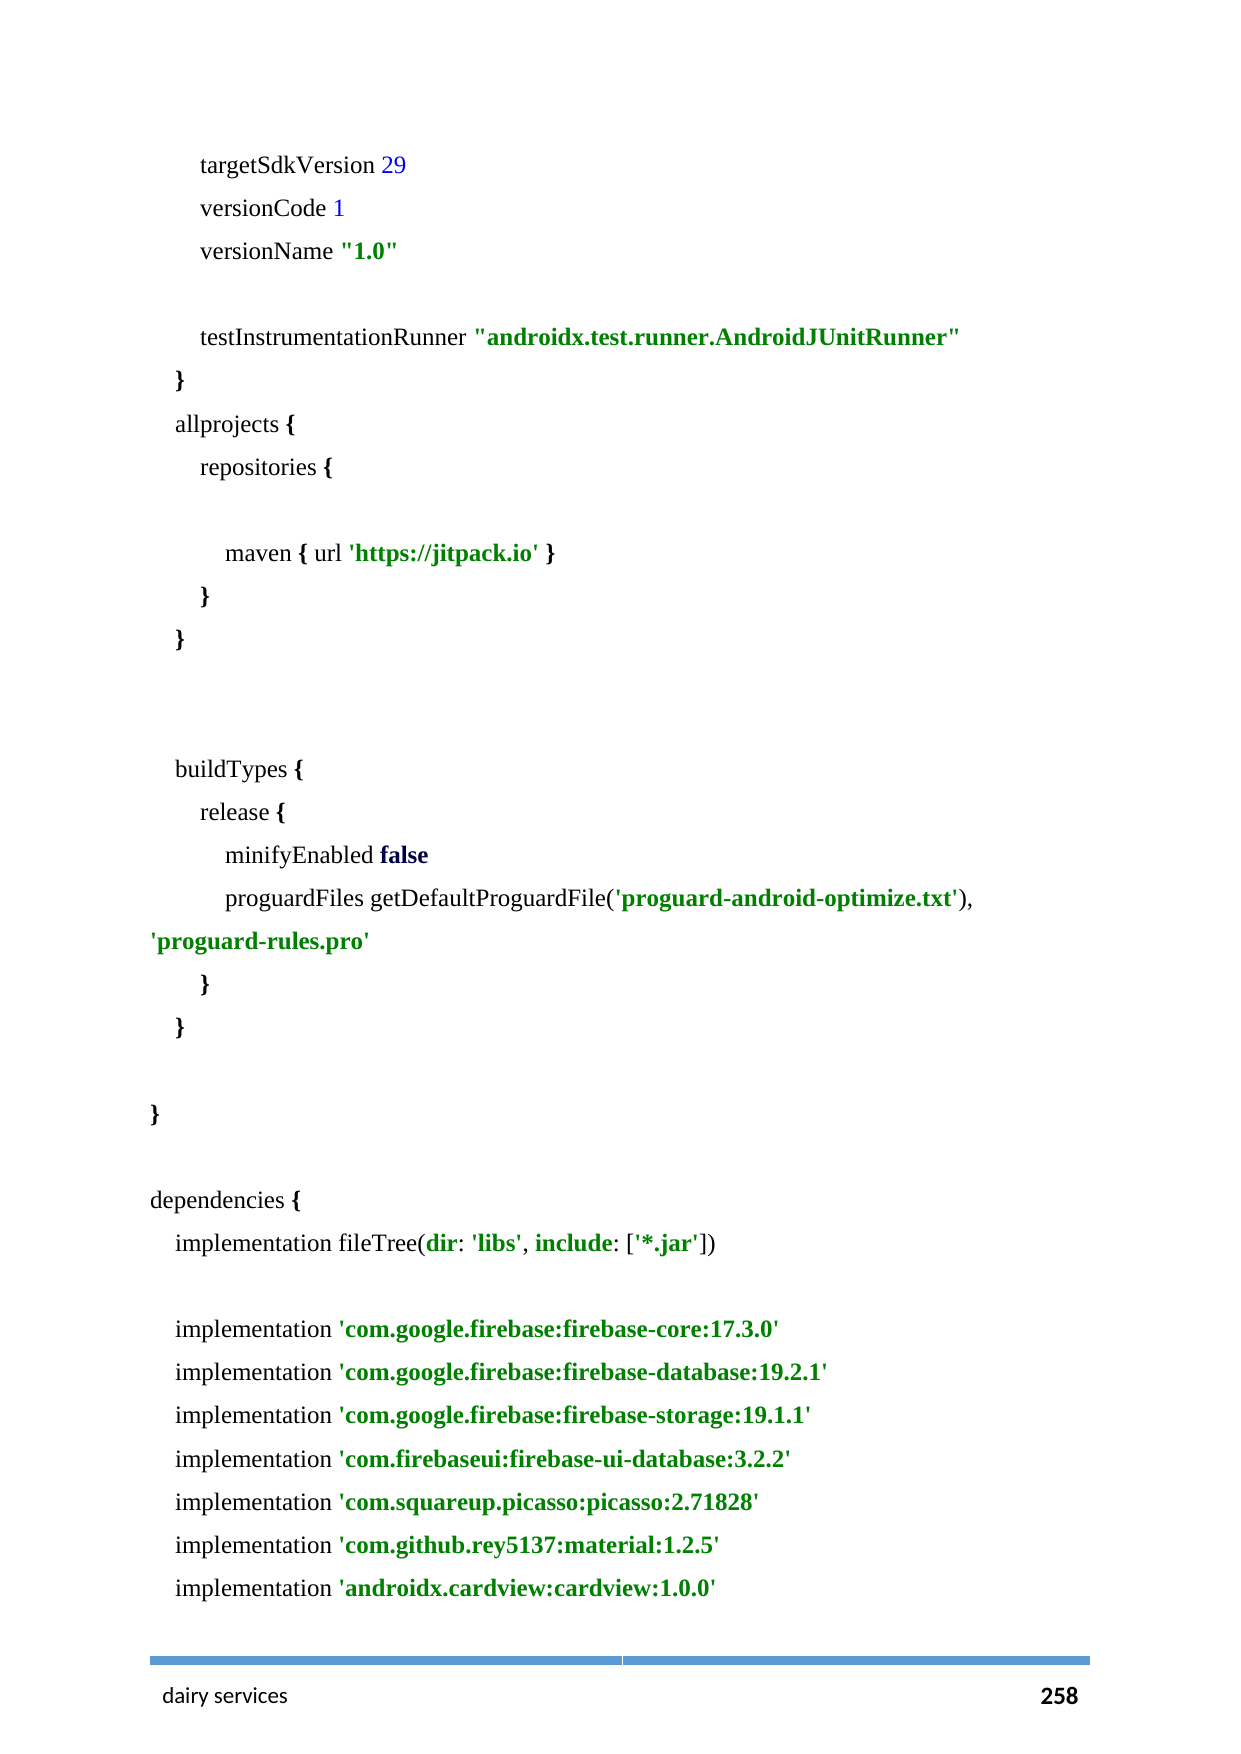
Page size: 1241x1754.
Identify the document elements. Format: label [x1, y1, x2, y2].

text [150, 150, 1090, 1602]
